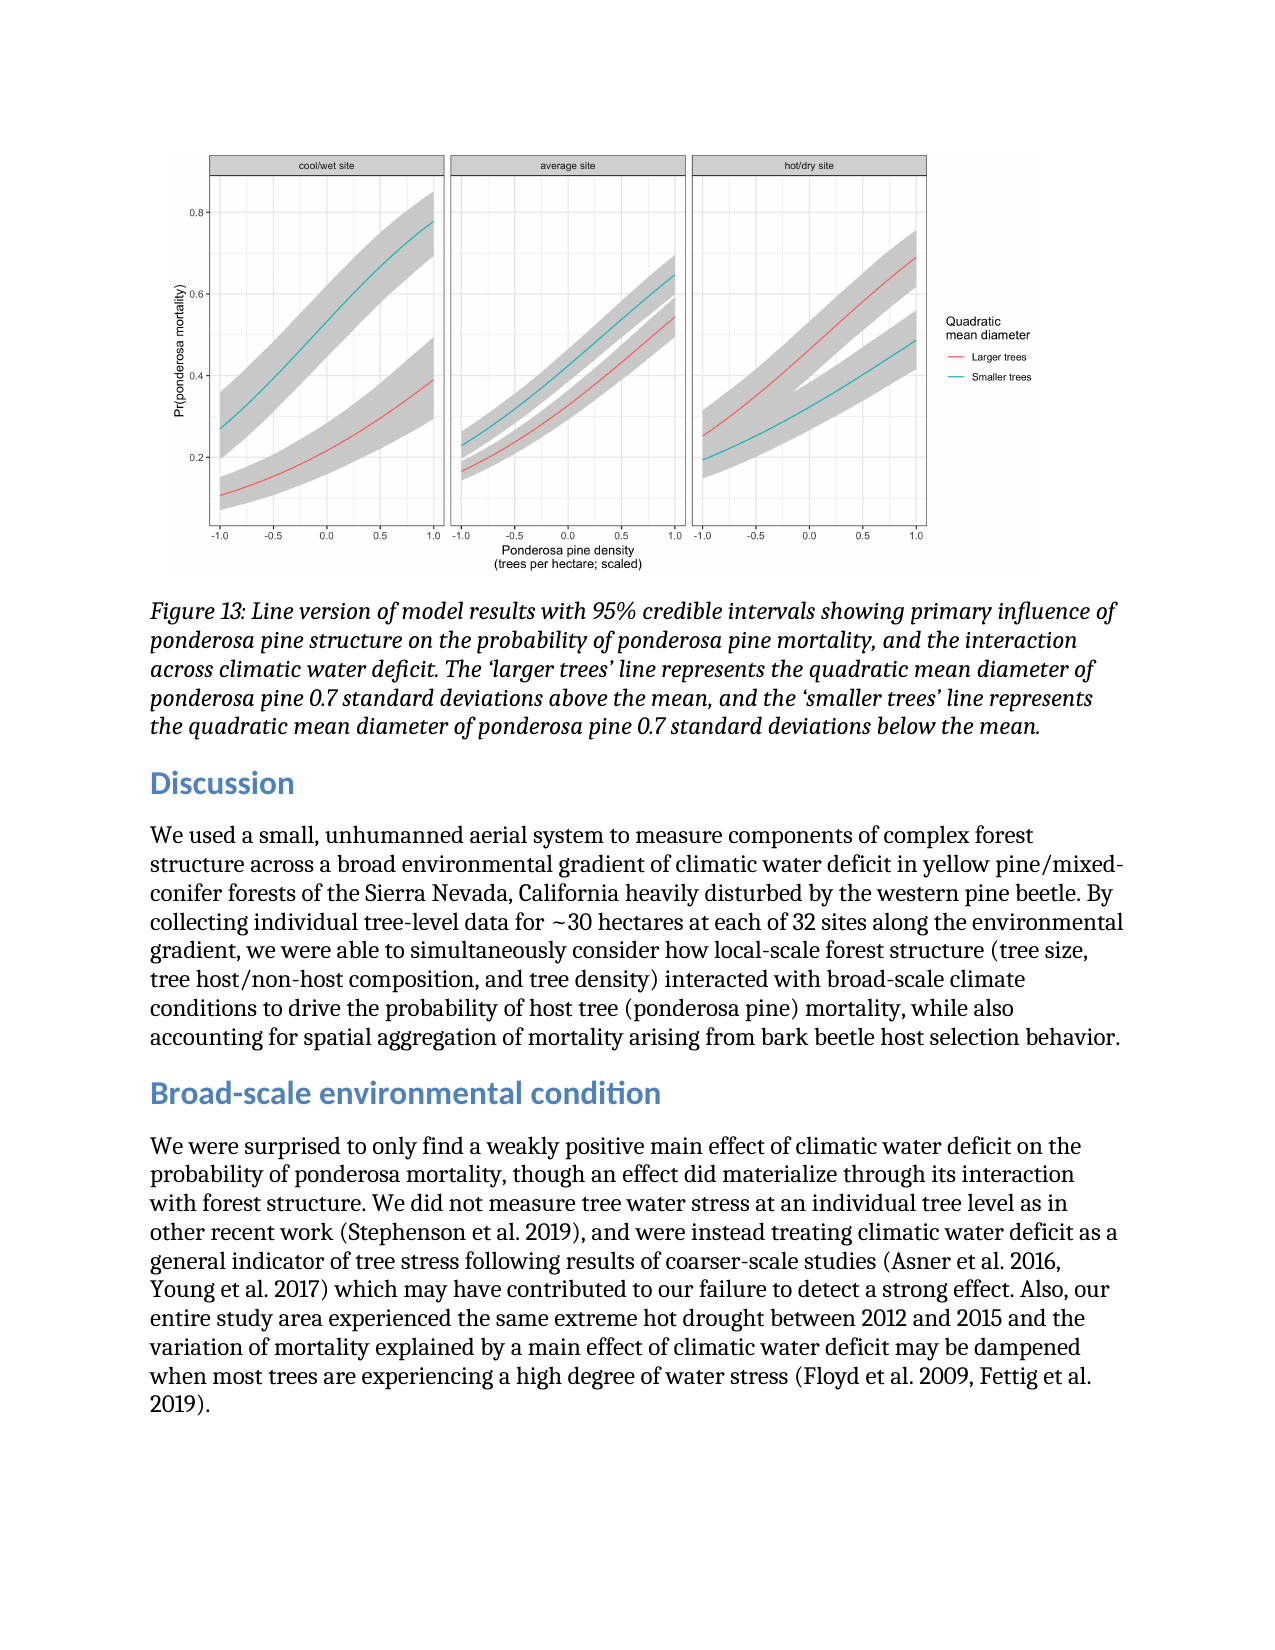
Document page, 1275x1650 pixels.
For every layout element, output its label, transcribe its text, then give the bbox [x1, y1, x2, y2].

picture [168, 150, 1044, 577]
subtitle Discussion [150, 762, 1125, 803]
text Figure 13: Line version of model results with 95% credible intervals showing primary influence of ponderosa pine structure on the probability of ponderosa pine mortality, and the interaction across climatic water deficit. The ‘larger trees’ line represents the quadratic mean diameter of ponderosa pine 0.7 standard deviations above the mean, and the ‘smaller trees’ line represents the quadratic mean diameter of ponderosa pine 0.7 standard deviations below the mean. [150, 597, 1125, 741]
text We were surprised to only find a weakly positive main effect of climatic water deficit on the probability of ponderosa mortality, though an effect did materialize through its interaction with forest structure. We did not measure tree water stress at an individual tree level as in other recent work (Stephenson et al. 2019), and were instead treating climatic water deficit as a general indicator of tree stress following results of coarser-scale studies (Asner et al. 2016, Young et al. 2017) which may have contributed to our failure to detect a strong effect. Also, our entire study area experienced the same extreme hot drought between 2012 and 2015 and the variation of mortality explained by a main effect of climatic water deficit may be dampened when most trees are experiencing a high degree of water stress (Floyd et al. 2009, Fettig et al. 2019). [150, 1132, 1125, 1419]
subtitle Broad-scale environmental condition [150, 1072, 1125, 1113]
text We used a small, unhumanned aerial system to measure components of complex forest structure across a broad environmental gradient of climatic water deficit in yellow pine/mixed-conifer forests of the Sierra Nevada, California heavily disturbed by the western pine beetle. By collecting individual tree-level data for ~30 hectares at each of 32 sites along the environmental gradient, we were able to simultaneously consider how local-scale forest structure (tree size, tree host/non-host composition, and tree density) interacted with broad-scale climate conditions to drive the probability of host tree (ponderosa pine) mortality, while also accounting for spatial aggregation of mortality arising from bark beetle host selection behavior. [150, 821, 1125, 1051]
